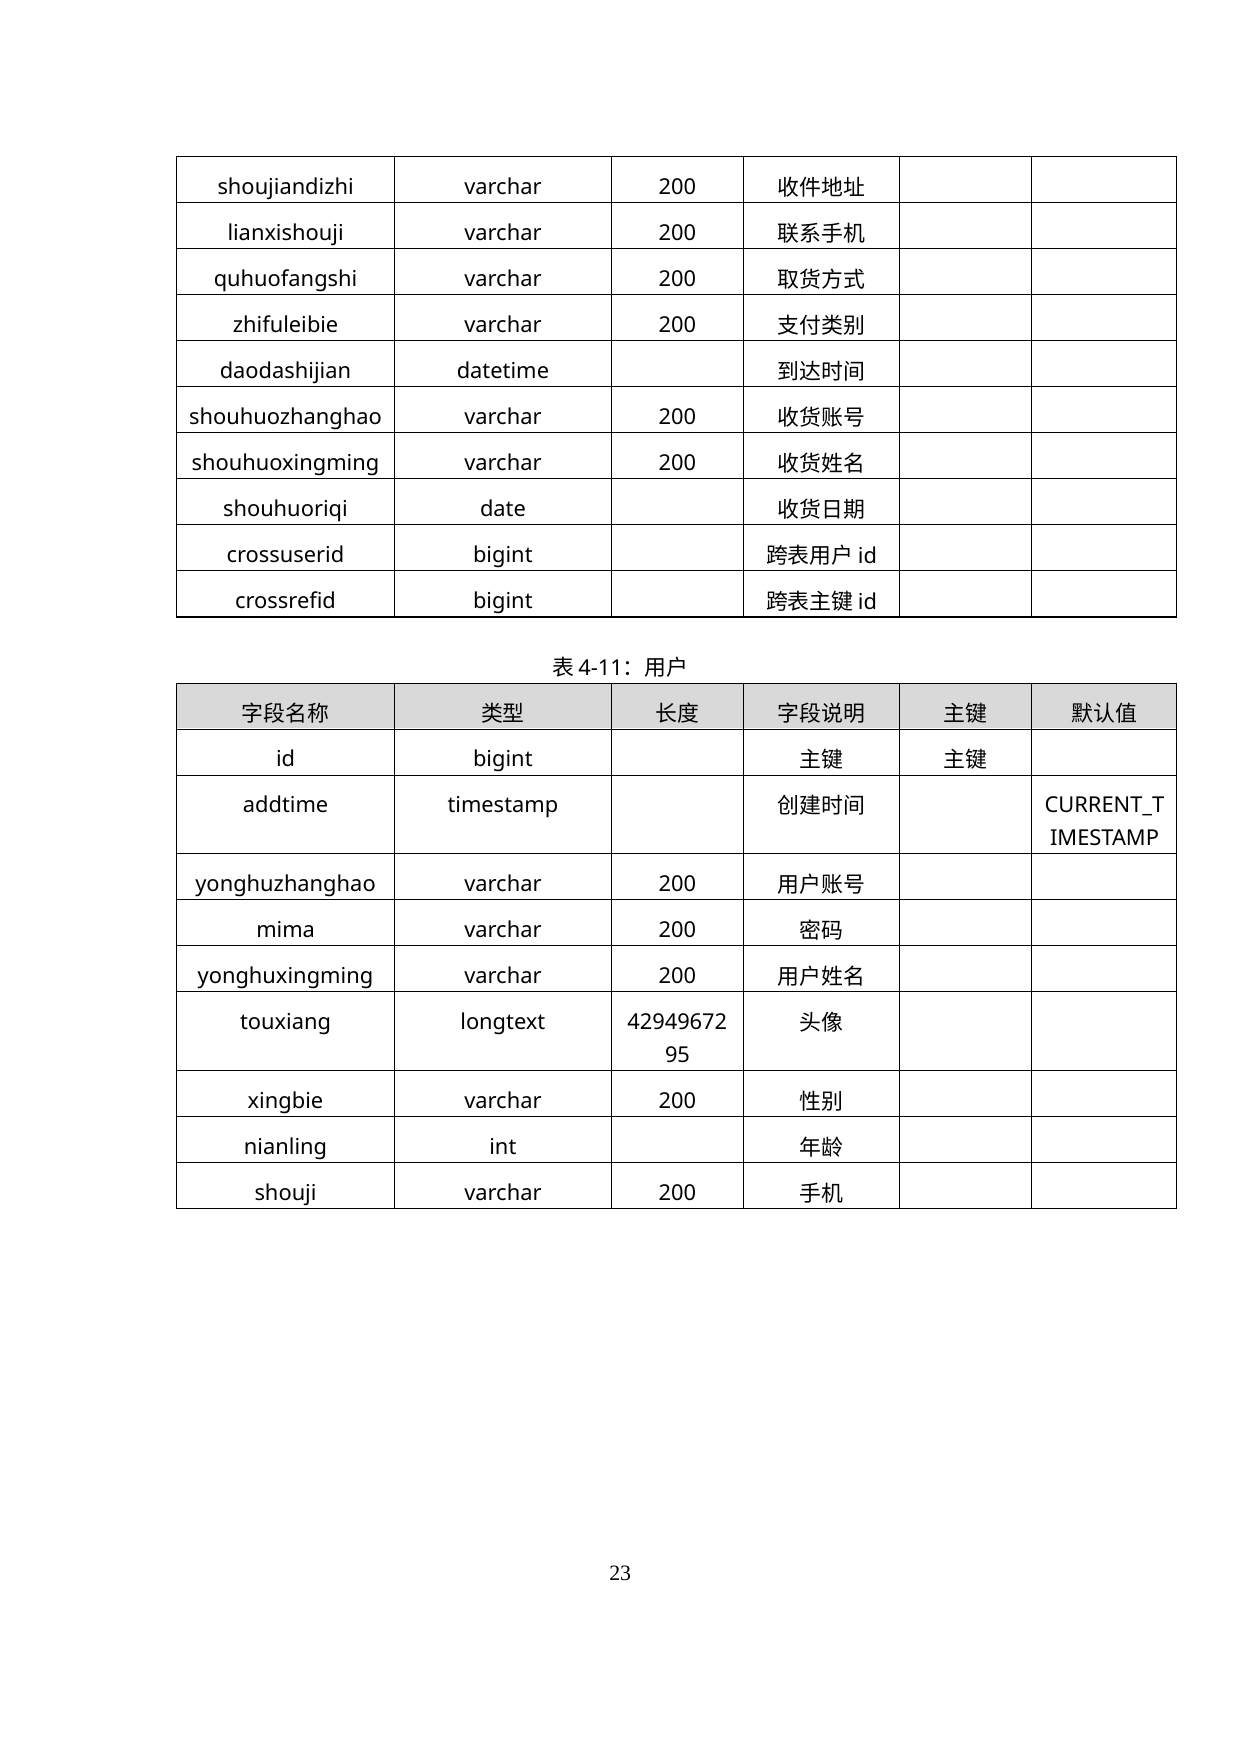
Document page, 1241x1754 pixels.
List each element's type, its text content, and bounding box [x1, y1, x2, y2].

table_cell 200 [612, 854, 743, 899]
table_cell CURRENT_TIMESTAMP [1032, 776, 1176, 853]
table_cell [900, 479, 1031, 524]
table_cell varchar [395, 854, 611, 899]
table_cell 200 [612, 1071, 743, 1116]
table_cell shouhuozhanghao [177, 387, 394, 432]
table_cell 200 [612, 249, 743, 294]
table_cell [900, 203, 1031, 248]
table_cell mima [177, 900, 394, 945]
table_cell [612, 479, 743, 524]
table_cell [900, 1071, 1031, 1116]
table_cell datetime [395, 341, 611, 386]
table_header 类型 [395, 684, 611, 728]
table_cell [1032, 249, 1176, 294]
table_cell 到达时间 [744, 341, 899, 386]
table_cell [612, 776, 743, 853]
table_cell xingbie [177, 1071, 394, 1116]
table_cell 4294967295 [612, 992, 743, 1070]
table_cell 创建时间 [744, 776, 899, 853]
table_cell [900, 992, 1031, 1070]
table_cell [1032, 992, 1176, 1070]
table_cell 性别 [744, 1071, 899, 1116]
table_cell varchar [395, 1071, 611, 1116]
table_header 长度 [612, 684, 743, 728]
table_cell [1032, 1163, 1176, 1208]
table_cell 收货姓名 [744, 433, 899, 478]
table_cell 密码 [744, 900, 899, 945]
table_cell bigint [395, 730, 611, 774]
table_cell 200 [612, 946, 743, 991]
table_cell [1032, 157, 1176, 202]
table_cell [1032, 900, 1176, 945]
table_cell [1032, 1071, 1176, 1116]
table_cell [612, 1117, 743, 1162]
table_cell int [395, 1117, 611, 1162]
table_cell 取货方式 [744, 249, 899, 294]
table_cell shouhuoriqi [177, 479, 394, 524]
table_cell quhuofangshi [177, 249, 394, 294]
table_cell 联系手机 [744, 203, 899, 248]
table_cell [1032, 295, 1176, 340]
table_cell [1032, 1117, 1176, 1162]
table_cell [1032, 387, 1176, 432]
table_header 字段名称 [177, 684, 394, 728]
table_cell bigint [395, 525, 611, 570]
table_cell lianxishouji [177, 203, 394, 248]
table_cell 主键 [744, 730, 899, 774]
table_cell [900, 571, 1031, 616]
table_cell [1032, 730, 1176, 774]
table_cell [900, 1117, 1031, 1162]
table_cell [900, 387, 1031, 432]
table_cell 用户姓名 [744, 946, 899, 991]
table_cell 200 [612, 900, 743, 945]
table_cell 手机 [744, 1163, 899, 1208]
table_cell [1032, 433, 1176, 478]
table_cell shouji [177, 1163, 394, 1208]
table_cell [900, 341, 1031, 386]
table_cell varchar [395, 387, 611, 432]
table_cell [612, 525, 743, 570]
table_cell daodashijian [177, 341, 394, 386]
table_cell 跨表主键id [744, 571, 899, 616]
table_cell [900, 295, 1031, 340]
table_cell yonghuzhanghao [177, 854, 394, 899]
table_cell date [395, 479, 611, 524]
table_cell [612, 341, 743, 386]
table_cell varchar [395, 203, 611, 248]
table_cell varchar [395, 1163, 611, 1208]
table_cell 200 [612, 433, 743, 478]
table_cell [900, 525, 1031, 570]
table_cell [1032, 203, 1176, 248]
table_header 默认值 [1032, 684, 1176, 728]
table_cell crossuserid [177, 525, 394, 570]
table_cell shouhuoxingming [177, 433, 394, 478]
table_cell 200 [612, 387, 743, 432]
table_cell [900, 776, 1031, 853]
table_header 主键 [900, 684, 1031, 728]
table_cell longtext [395, 992, 611, 1070]
table_cell [1032, 479, 1176, 524]
table_cell [1032, 571, 1176, 616]
table_cell [1032, 854, 1176, 899]
table_cell [1032, 525, 1176, 570]
table_cell [900, 946, 1031, 991]
table_cell zhifuleibie [177, 295, 394, 340]
table_cell crossrefid [177, 571, 394, 616]
table_cell yonghuxingming [177, 946, 394, 991]
table_cell bigint [395, 571, 611, 616]
table_cell 收件地址 [744, 157, 899, 202]
table_cell [900, 433, 1031, 478]
table_cell timestamp [395, 776, 611, 853]
table_cell 年龄 [744, 1117, 899, 1162]
table_cell varchar [395, 946, 611, 991]
table_cell [900, 854, 1031, 899]
text 表4-11：用户 [187, 650, 1053, 682]
table_cell shoujiandizhi [177, 157, 394, 202]
table_cell varchar [395, 433, 611, 478]
table_cell 200 [612, 203, 743, 248]
table_cell varchar [395, 157, 611, 202]
table_cell varchar [395, 295, 611, 340]
table_cell 收货日期 [744, 479, 899, 524]
table_cell 头像 [744, 992, 899, 1070]
table_cell 主键 [900, 730, 1031, 774]
table_cell 跨表用户id [744, 525, 899, 570]
table_header 字段说明 [744, 684, 899, 728]
table_cell addtime [177, 776, 394, 853]
table_cell 支付类别 [744, 295, 899, 340]
table_cell 200 [612, 157, 743, 202]
table_cell varchar [395, 249, 611, 294]
table_cell [612, 730, 743, 774]
table_cell [900, 900, 1031, 945]
table_cell [900, 1163, 1031, 1208]
table_cell [1032, 341, 1176, 386]
table_cell varchar [395, 900, 611, 945]
table_cell id [177, 730, 394, 774]
table_cell 200 [612, 1163, 743, 1208]
table_cell [612, 571, 743, 616]
table_cell 用户账号 [744, 854, 899, 899]
table_cell 200 [612, 295, 743, 340]
table_cell [900, 249, 1031, 294]
table_cell [1032, 946, 1176, 991]
table_cell touxiang [177, 992, 394, 1070]
table_cell 收货账号 [744, 387, 899, 432]
table_cell nianling [177, 1117, 394, 1162]
table_cell [900, 157, 1031, 202]
